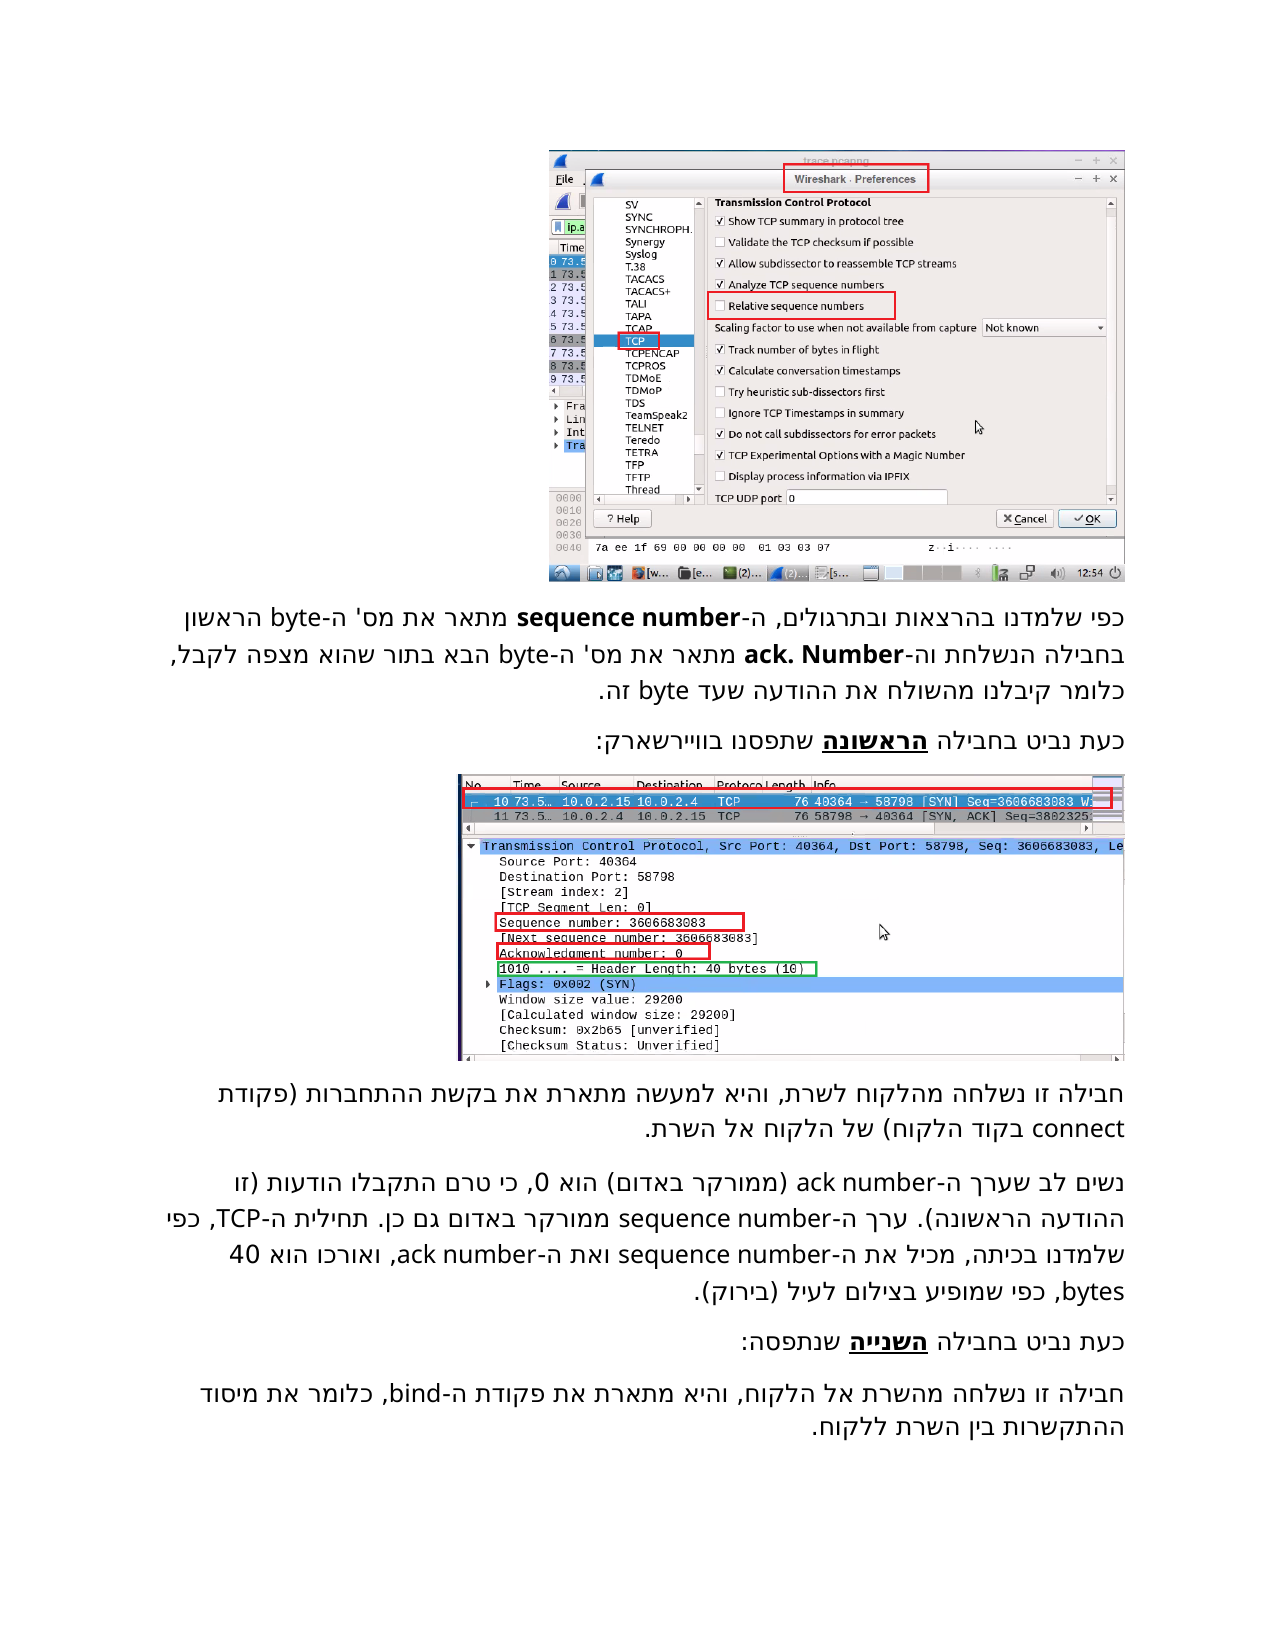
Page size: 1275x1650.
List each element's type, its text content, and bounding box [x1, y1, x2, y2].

text כעת נביט בחבילה השנייה שנתפסה: [150, 1327, 1125, 1356]
text נשים לב שערך ה-ack number (ממורקר באדום) הוא 0, כי טרם התקבלו הודעות (זו ההודעה הראשונה). ערך ה-sequence number ממורקר באדום גם כן. תחילית ה-TCP, כפי שלמדנו בכיתה, מכיל את ה-sequence number ואת ה-ack number, ואורכו הוא 40 bytes, כפי שמופיע בצילום לעיל (בירוק). [150, 1164, 1125, 1308]
text חבילה זו נשלחה מהלקוח לשרת, והיא למעשה מתארת את בקשת ההתחברות (פקודת connect בקוד הלקוח) של הלקוח אל השרת. [150, 1079, 1125, 1145]
picture [549, 150, 1125, 582]
text חבילה זו נשלחה מהשרת אל הלקוח, והיא מתארת את פקודת ה-bind, כלומר את מיסוד ההתקשרות בין השרת ללקוח. [150, 1375, 1125, 1441]
text כעת נביט בחבילה הראשונה שתפסנו בוויירשארק: [150, 726, 1125, 755]
text כפי שלמדנו בהרצאות ובתרגולים, ה-sequence number מתאר את מס' ה-byte הראשון בחבילה הנשלחת וה-ack. Number מתאר את מס' ה-byte הבא בתור שהוא מצפה לקבל, כלומר קיבלנו מהשולח את ההודעה שעד byte זה. [150, 600, 1125, 707]
picture [455, 774, 1125, 1061]
